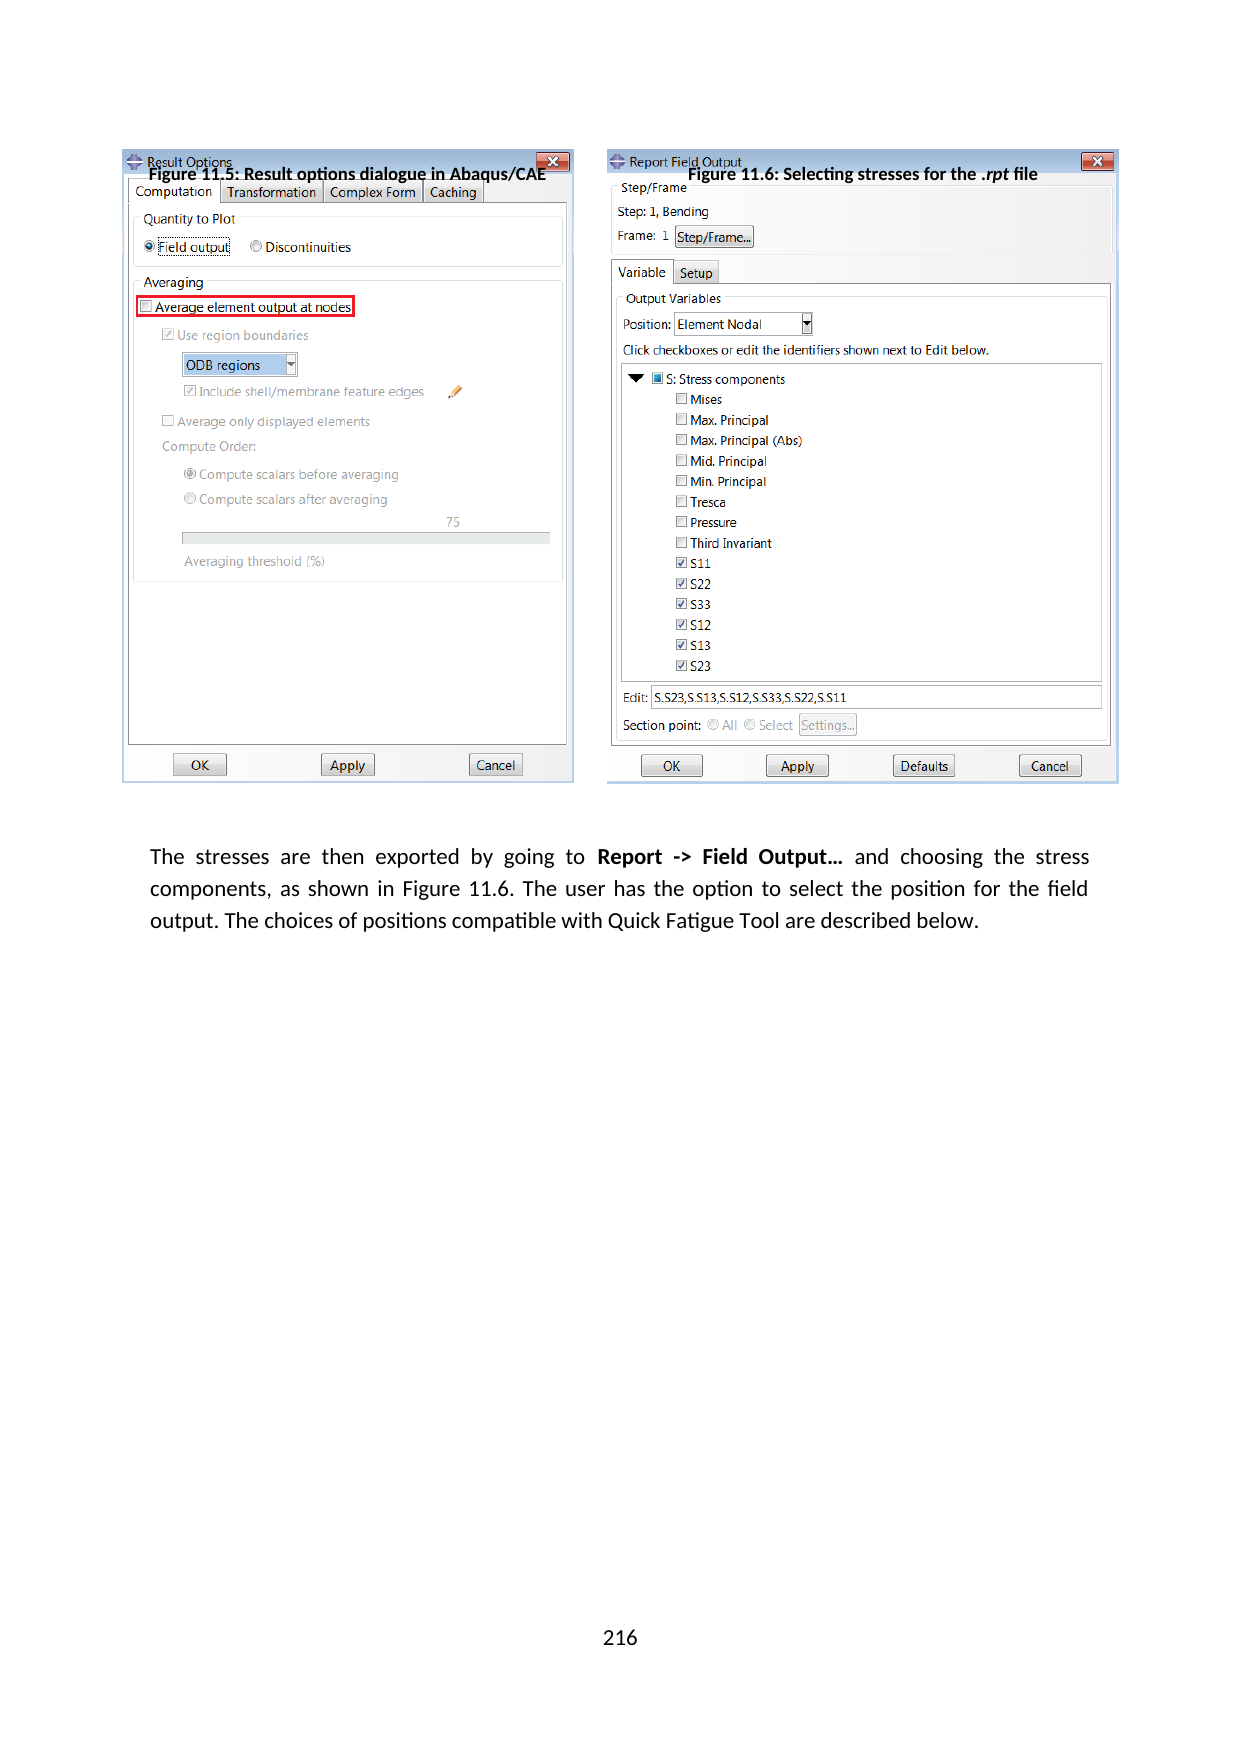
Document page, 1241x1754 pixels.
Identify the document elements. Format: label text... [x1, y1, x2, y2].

picture [122, 149, 574, 783]
picture [607, 149, 1119, 784]
